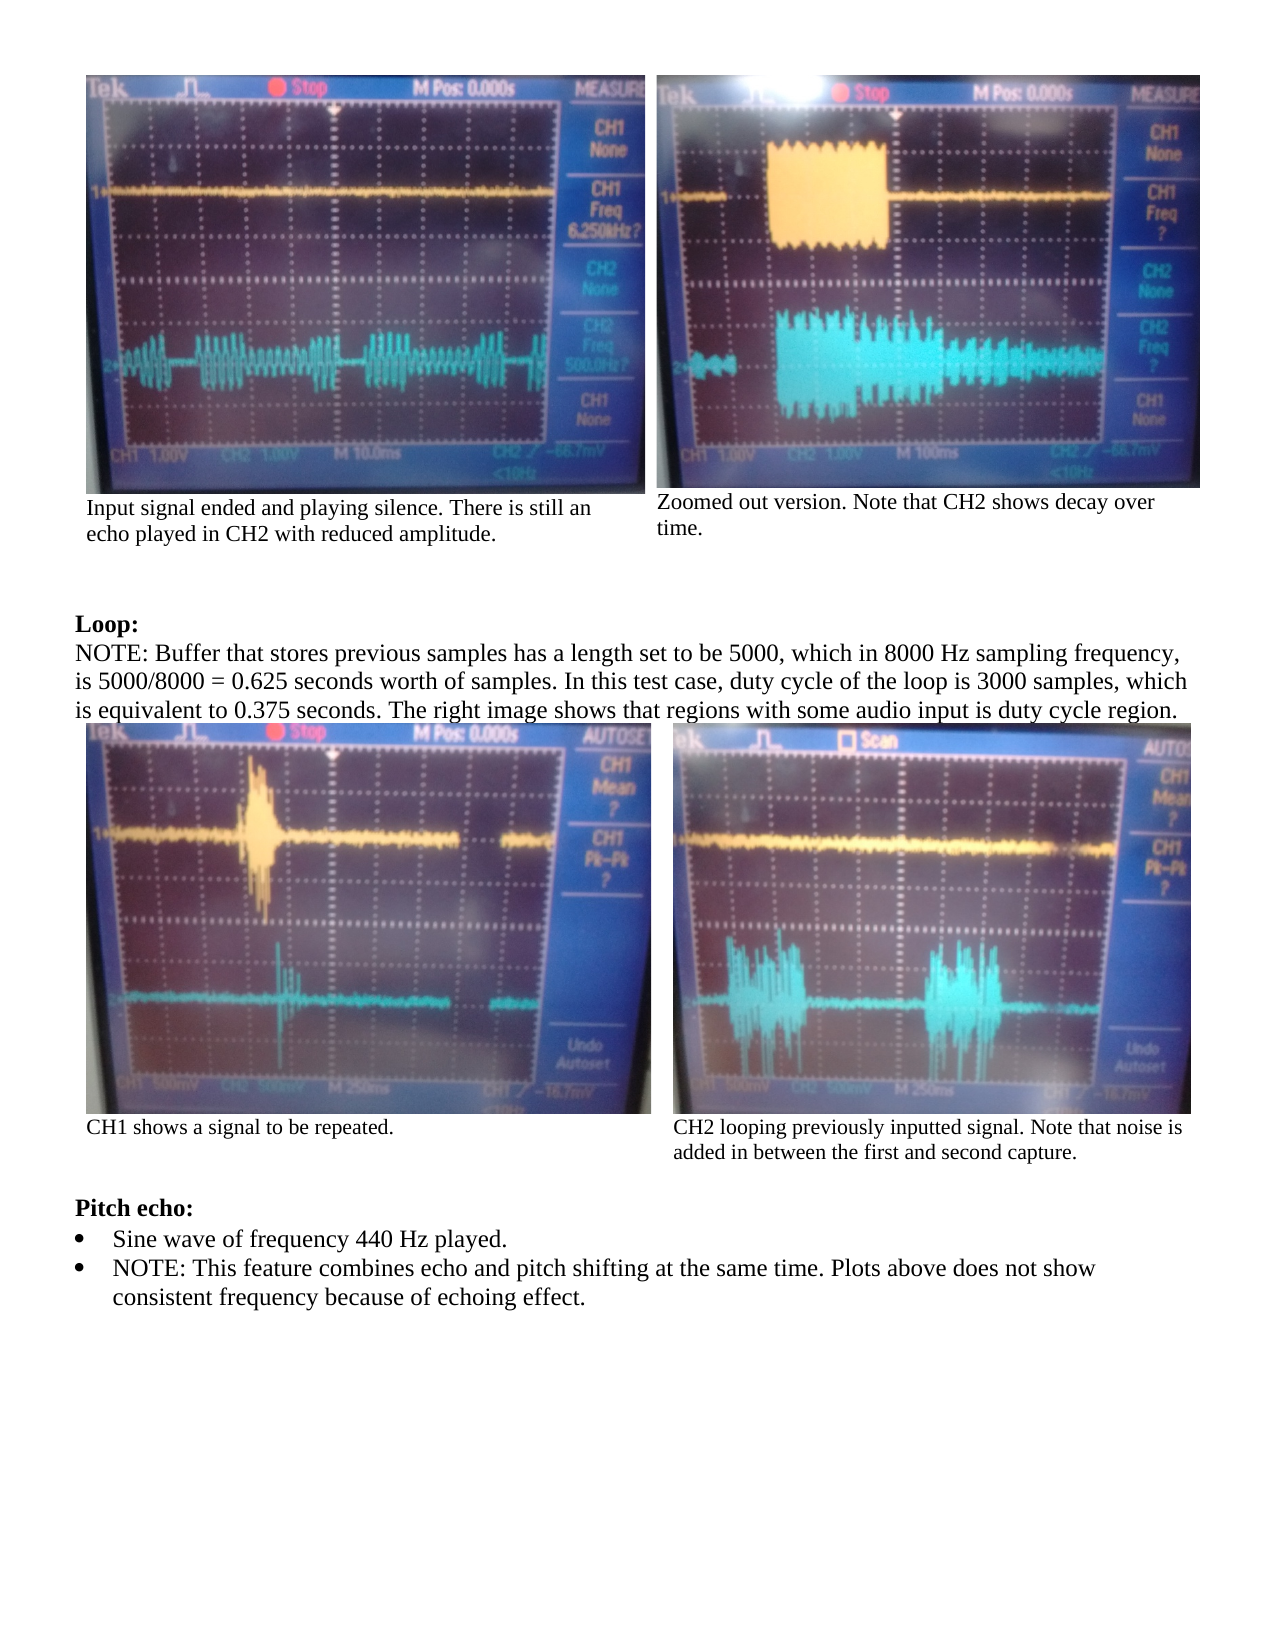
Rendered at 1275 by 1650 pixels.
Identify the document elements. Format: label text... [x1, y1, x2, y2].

text Loop: [75, 609, 1200, 638]
picture [86, 75, 646, 494]
list Sine wave of frequency 440 Hz played. [75, 1224, 1200, 1253]
text Pitch echo: [75, 1193, 1200, 1222]
table_header CH1 shows a signal to be repeated. [75, 724, 662, 1164]
table_cell Input signal ended and playing silence. There is still an echo played in CH2 with reduced amplitude. [75, 75, 645, 580]
picture [673, 723, 1191, 1114]
picture [656, 75, 1200, 488]
list NOTE: This feature combines echo and pitch shifting at the same time. Plots above does not show consistent frequency because of echoing effect. [75, 1253, 1200, 1310]
text NOTE: Buffer that stores previous samples has a length set to be 5000, which in 8000 Hz sampling frequency, is 5000/8000 = 0.625 seconds worth of samples. In this test case, duty cycle of the loop is 3000 samples, which is equivalent to 0.375 seconds. The right image shows that regions with some audio input is duty cycle region. [75, 638, 1200, 724]
picture [86, 723, 652, 1114]
table_cell Zoomed out version. Note that CH2 shows decay over time. [645, 75, 1200, 580]
table_header CH2 looping previously inputted signal. Note that noise is added in between the first and second capture. [662, 724, 1200, 1164]
